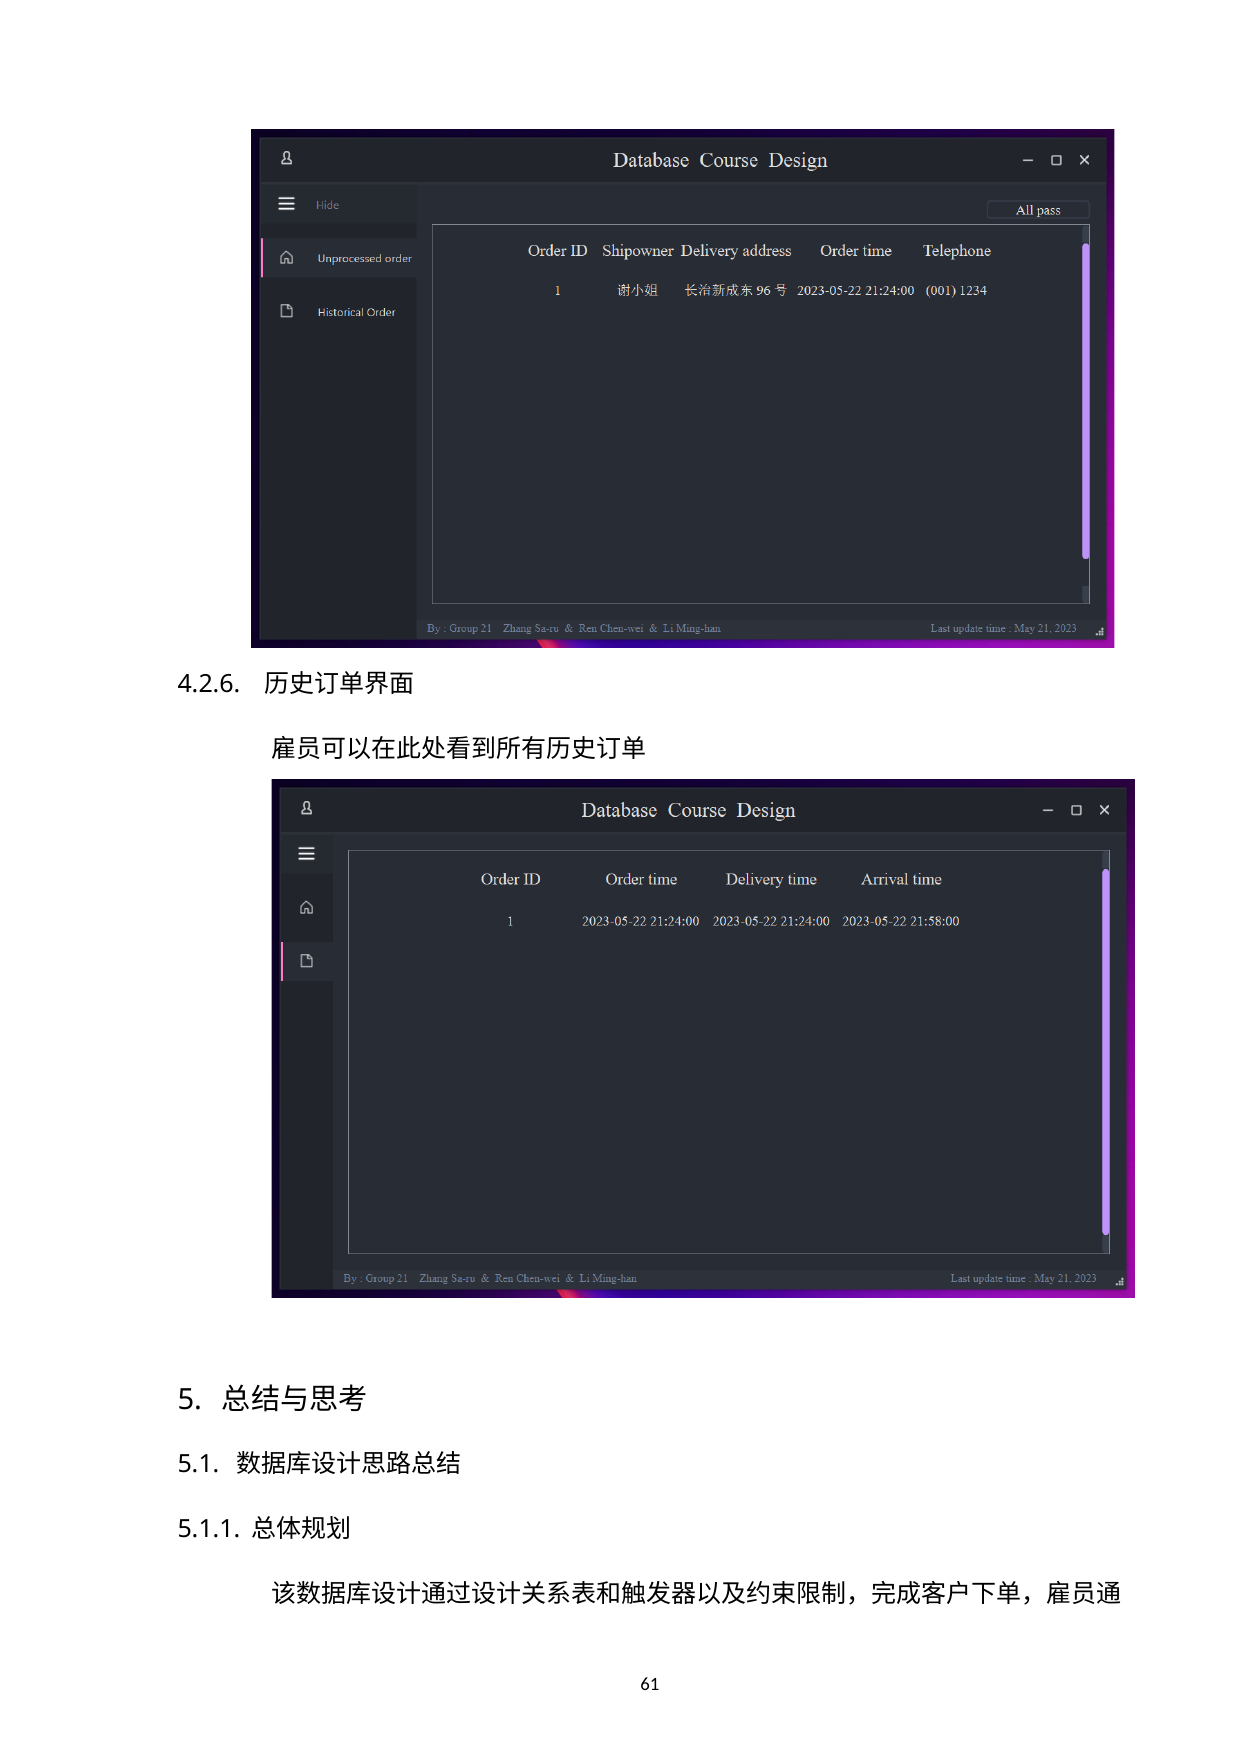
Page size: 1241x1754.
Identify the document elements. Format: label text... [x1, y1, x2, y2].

list 历史订单界面 [177, 649, 1122, 714]
picture [271, 779, 1135, 1298]
list 总体规划 [177, 1494, 1122, 1559]
list 数据库设计思路总结 [177, 1429, 1122, 1494]
list 总结与思考 [177, 1364, 1122, 1429]
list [222, 1559, 1122, 1624]
list 雇员可以在此处看到所有历史订单 [222, 714, 1122, 779]
picture [251, 129, 1115, 648]
